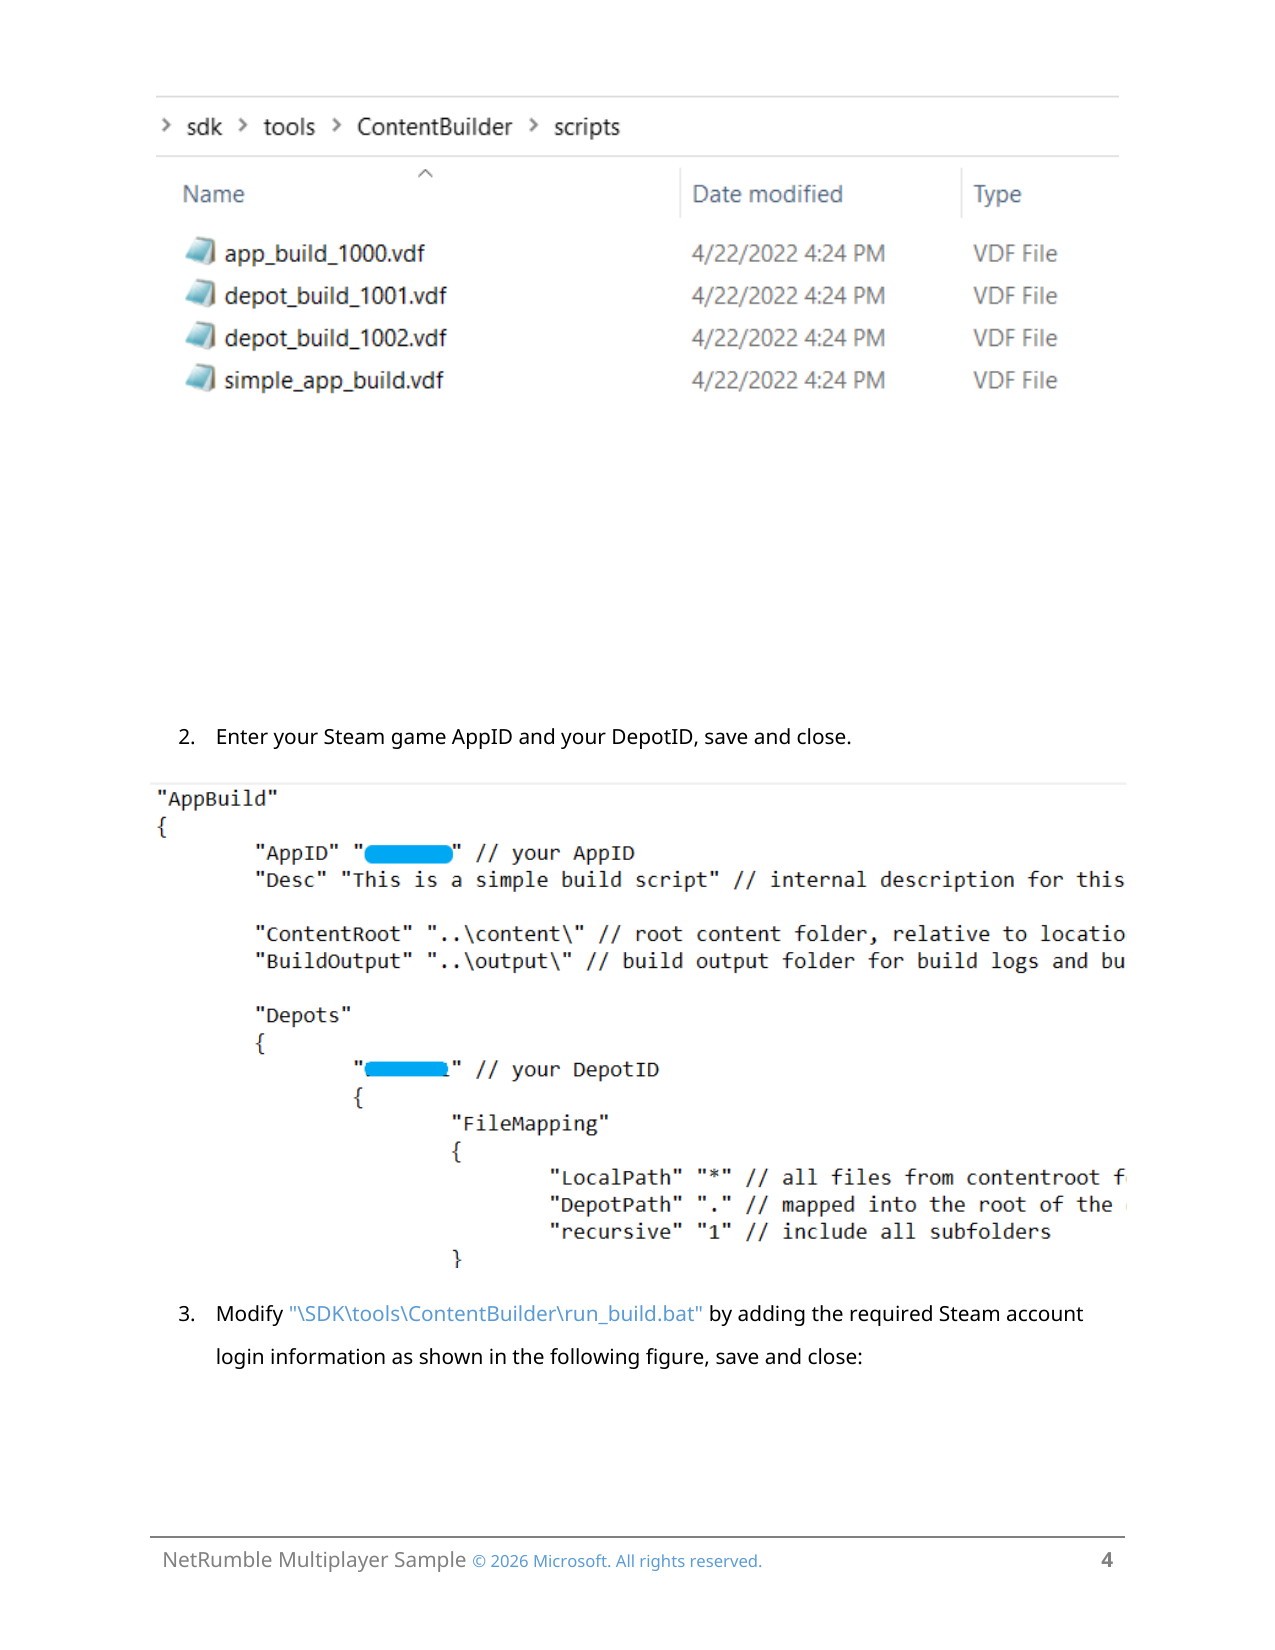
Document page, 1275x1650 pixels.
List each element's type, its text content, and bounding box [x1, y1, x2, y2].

list Modify "\SDK\tools\ContentBuilder\run_build.bat" by adding the required Steam account login information as shown in the following figure, save and close: [178, 1299, 1125, 1371]
picture [156, 93, 1119, 666]
list Enter your Steam game AppID and your DepotID, save and close. [178, 722, 1125, 750]
picture [150, 781, 1127, 1268]
